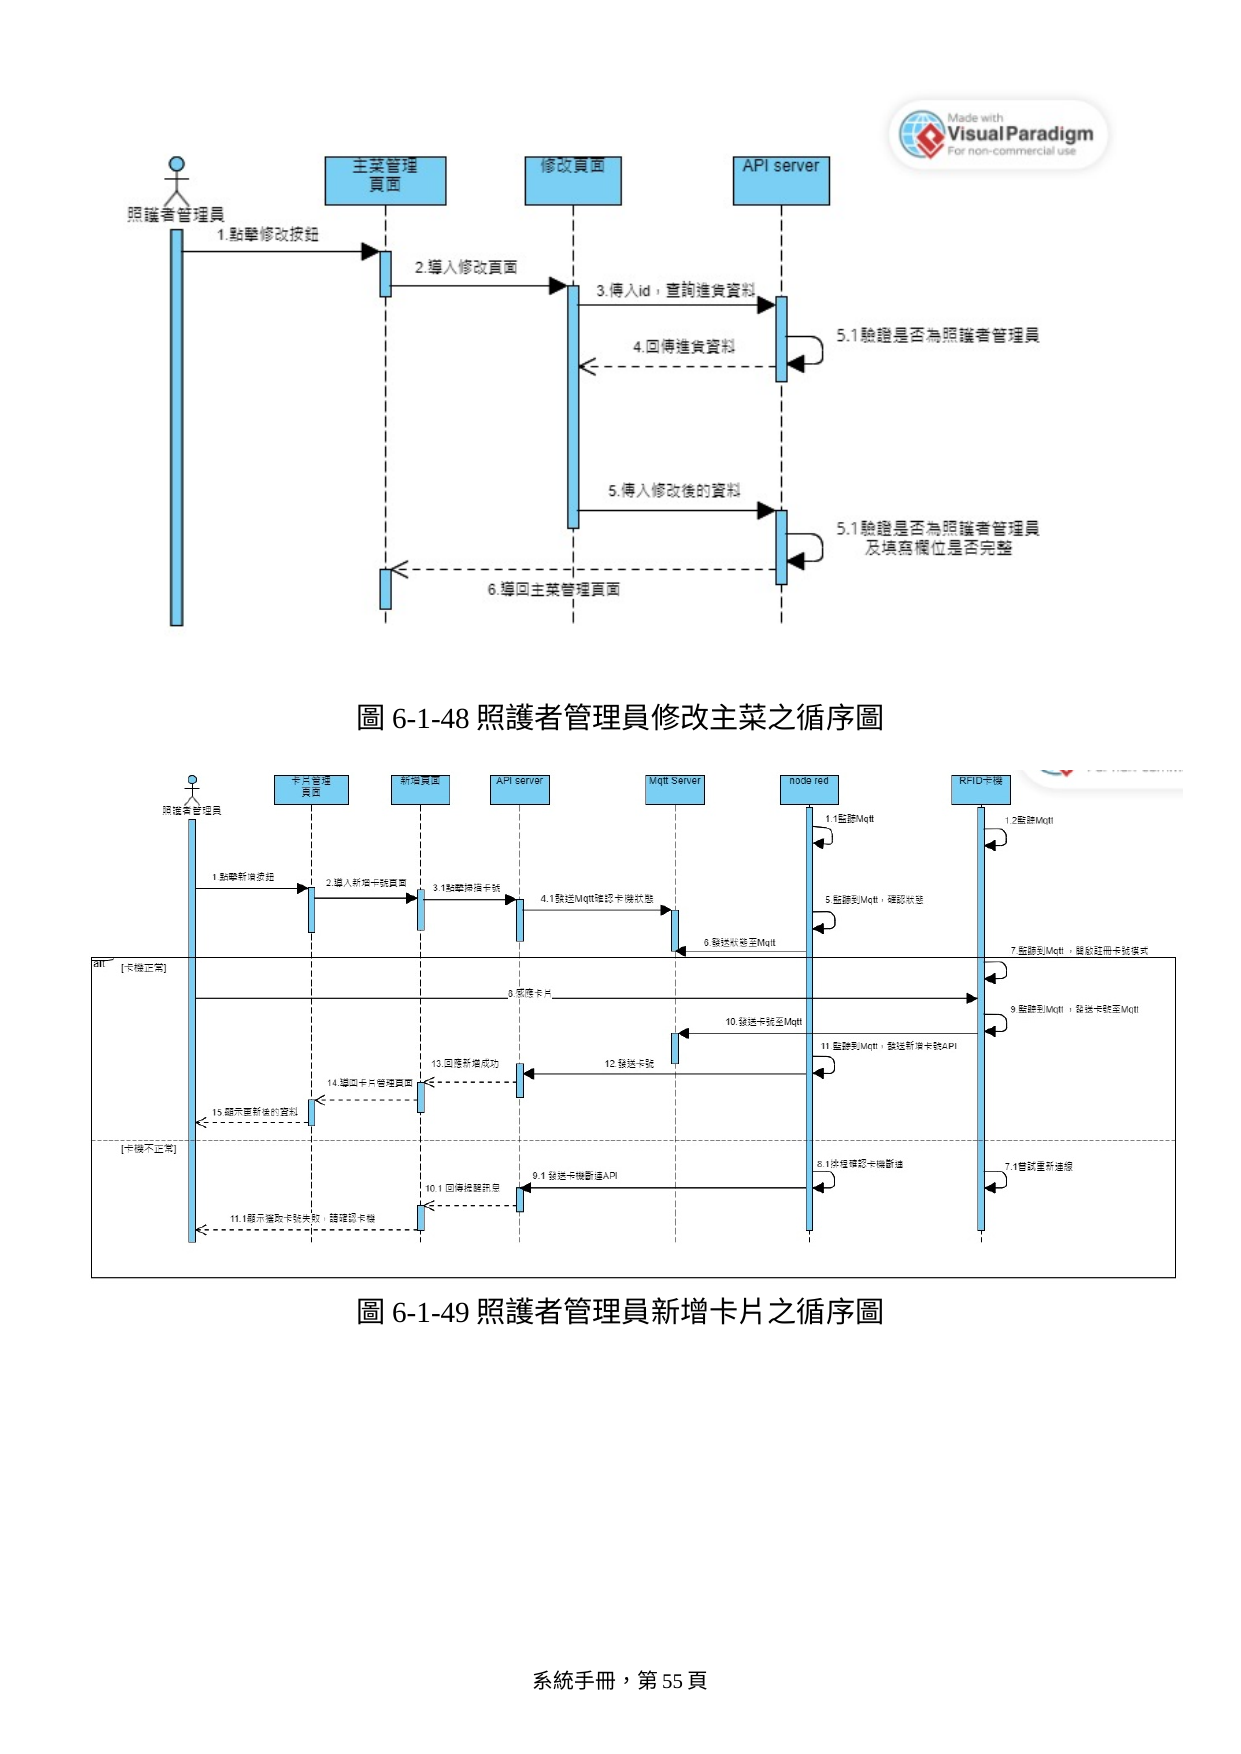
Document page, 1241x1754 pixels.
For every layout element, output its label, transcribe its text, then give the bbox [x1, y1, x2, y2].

picture [123, 88, 1118, 695]
picture [88, 770, 1183, 1289]
